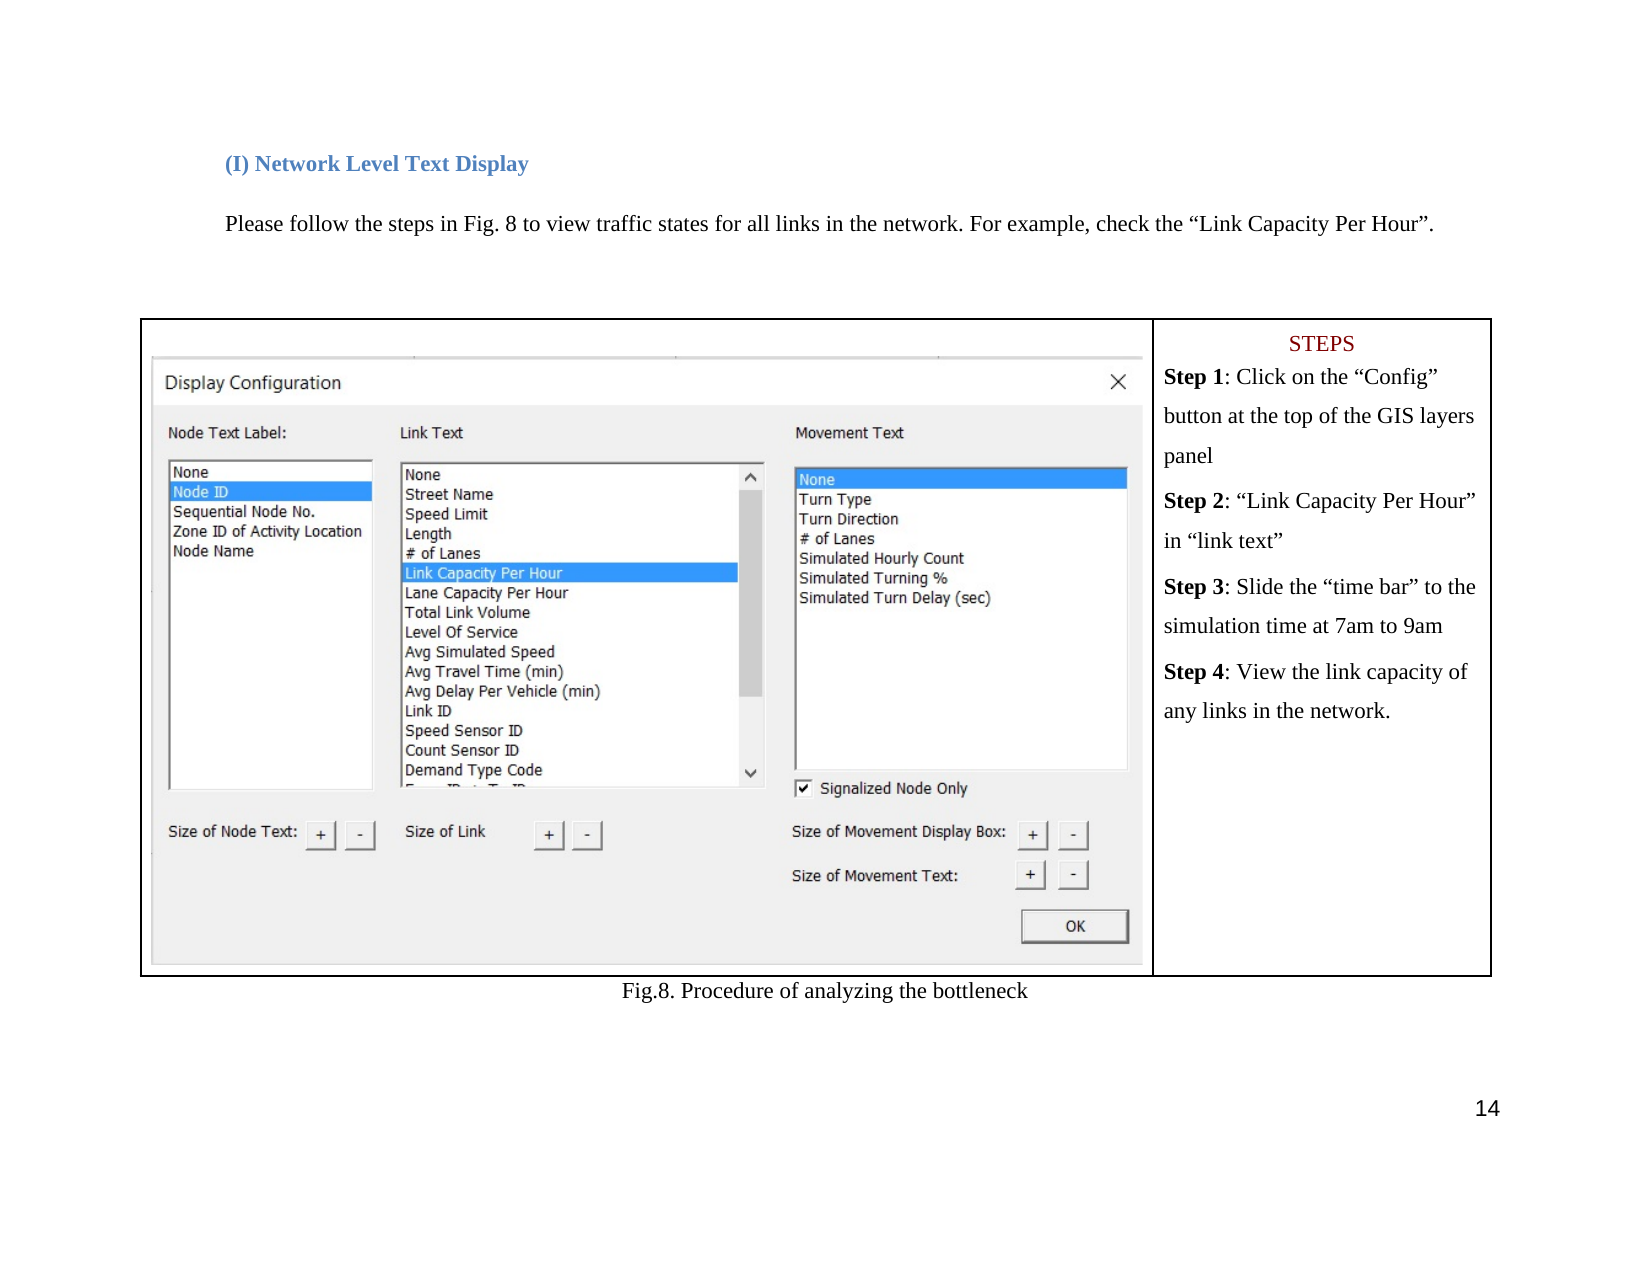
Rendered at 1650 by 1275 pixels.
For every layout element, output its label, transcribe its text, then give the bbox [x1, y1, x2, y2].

text Fig.8. Procedure of analyzing the bottleneck [150, 977, 1500, 1003]
text Please follow the steps in Fig. 8 to view traffic states for all links in the network. For example, check the “Link Capacity Per Hour”. [150, 210, 1500, 236]
subtitle (I) Network Level Text Display [150, 150, 1500, 176]
picture [151, 356, 1143, 965]
table_header [142, 320, 1152, 974]
table_header STEPS Step 1: Click on the “Config” button at the top of the GIS layers panel Step 2: “Link Capacity Per Hour” in “link text” Step 3: Slide the “time bar” to the simulation time at 7am to 9am Step 4: View the link capacity of any links in the network. [1154, 320, 1490, 974]
